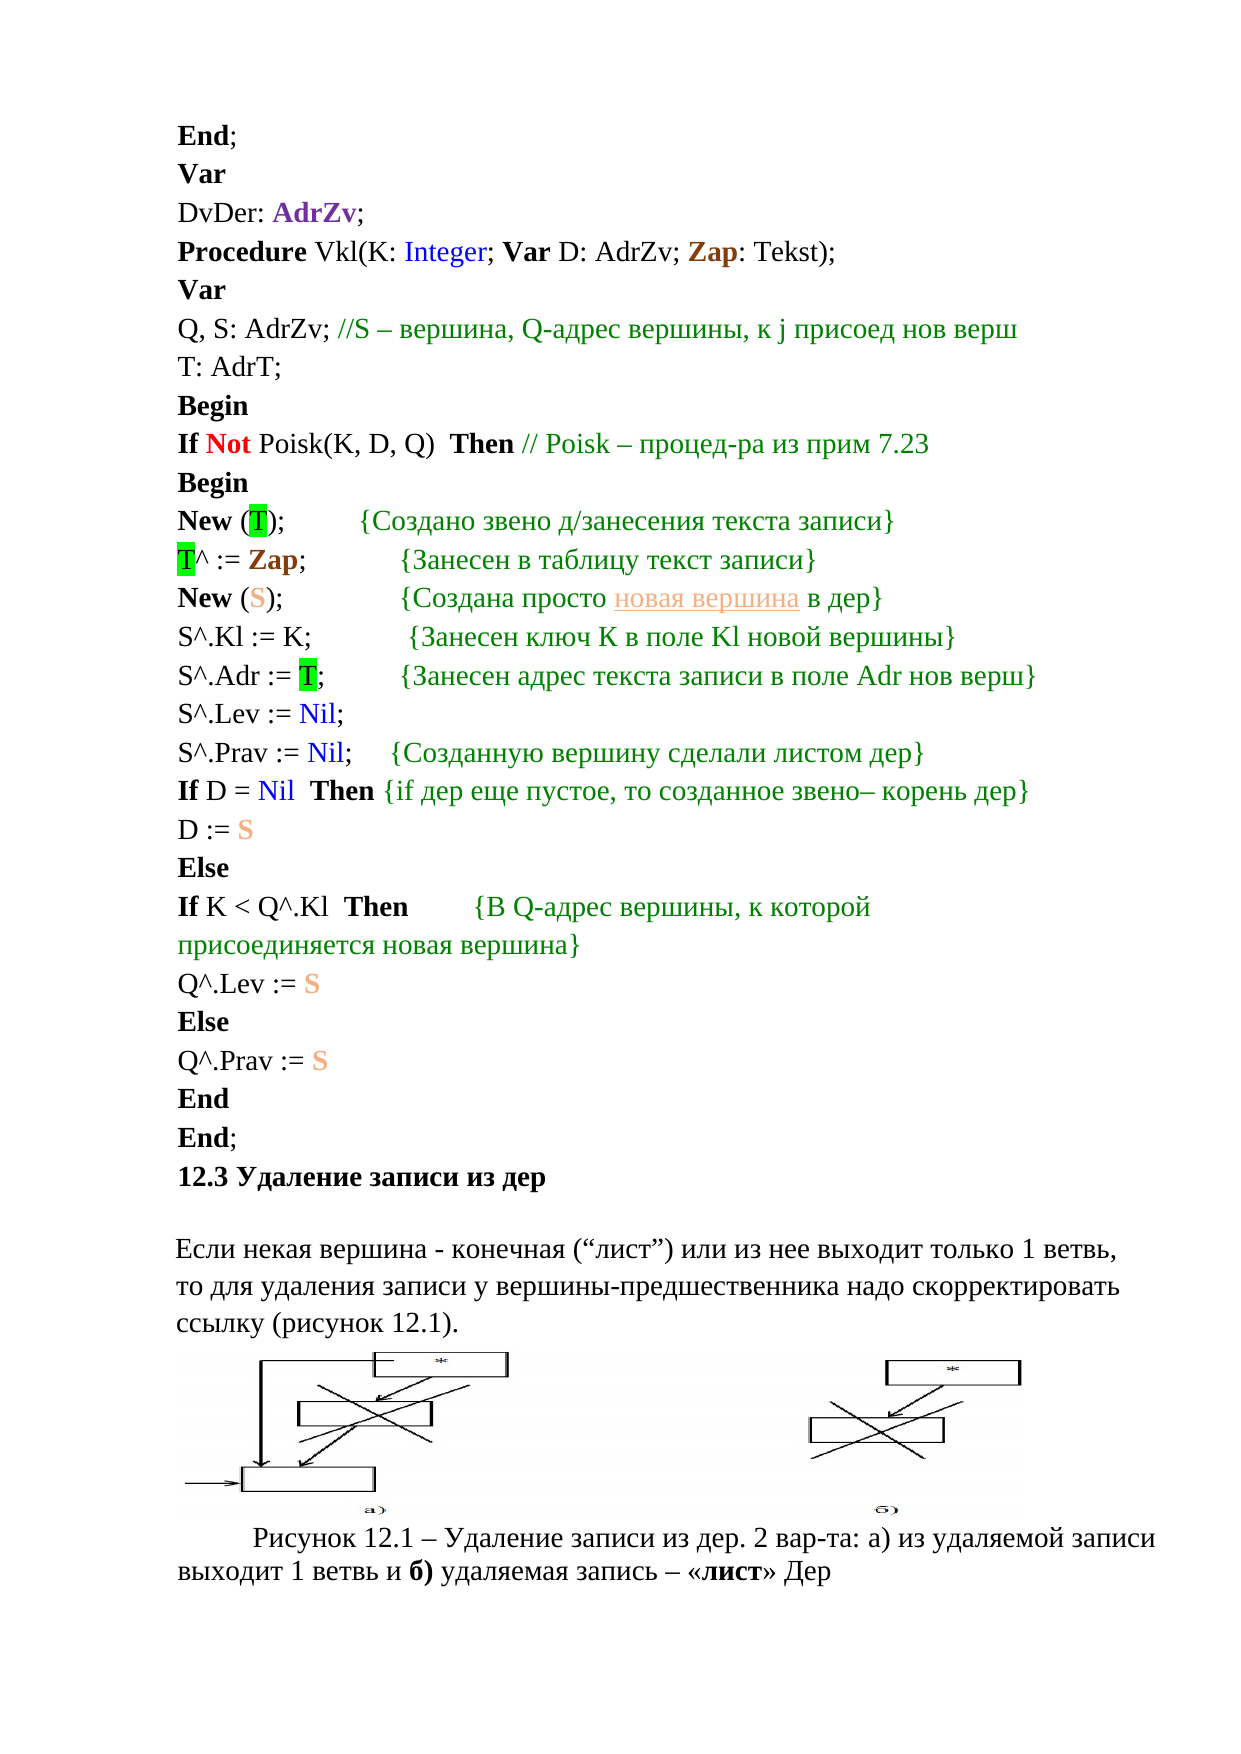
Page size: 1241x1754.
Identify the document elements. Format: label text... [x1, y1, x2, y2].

text Q^.Prav := S [177, 1043, 1152, 1077]
text T: AdrТ; [177, 349, 1152, 383]
text Q^.Lev := S [177, 966, 1152, 999]
text D := S [177, 812, 1152, 845]
subtitle 12.3 Удаление записи из дер [177, 1159, 1123, 1192]
text If D = Nil Then {if дер еще пустоe, то созданное звено– корень дер} [177, 773, 1152, 807]
text S^.Lev := Nil; [177, 696, 1152, 730]
text Если некая вершина - конечная (“лист”) или из нее выходит только 1 ветвь, то для удаления записи у вершины-предшественника надо скорректировать ссылку (рисунок 12.1). [175, 1231, 1124, 1339]
text Procedure Vkl(K: Integer; Var D: AdrZv; Zap: Tekst); [177, 234, 1152, 267]
text End; [177, 118, 1152, 152]
text Begin [177, 465, 1152, 498]
text If Not Poisk(K, D, Q) Then // Poisk – процед-ра из прим 7.23 [177, 426, 1152, 460]
text присоединяется новая вершина} [177, 927, 1152, 961]
text S^.Adr := T; {Занесен адрес текста записи в поле Adr нов верш} [317, 658, 1152, 691]
text New (T); {Создано звено д/занесения текста записи} [177, 503, 1152, 537]
text Else [177, 850, 1152, 884]
text S^.Prav := Nil; {Созданную вершину сделали листом дер} [177, 735, 1152, 768]
text End [177, 1082, 1152, 1115]
picture [178, 1343, 1025, 1518]
text S^.Adr := T; {Занесен адрес текста записи в поле Adr нов верш} [177, 658, 299, 691]
text New (S); {Создана просто новая вершина в дер} [177, 581, 1152, 614]
text Q, S: AdrZv; //S – вершина, Q-адрес вершины, к j присоед нов верш [177, 311, 1152, 344]
text DvDer: AdrZv; [177, 195, 1152, 229]
text Begin [177, 388, 1152, 421]
text Var [177, 272, 1152, 306]
text T^ := Zap; {Занесен в таблицу текст записи} [195, 542, 1152, 576]
text Рисунок 12.1 – Удаление записи из дер. 2 вар-та: а) из удаляемой записи выходит 1 ветвь и б) удаляемая запись – «лист» Дер [177, 1520, 1163, 1587]
text If K < Q^.Kl Then {В Q-адрес вершины, к которой [177, 889, 1152, 922]
text Else [177, 1004, 1152, 1038]
text End; [177, 1120, 1152, 1154]
text S^.Kl := K; {Занесен ключ К в поле Kl новой вершины} [177, 619, 1152, 653]
text Var [177, 157, 1152, 190]
